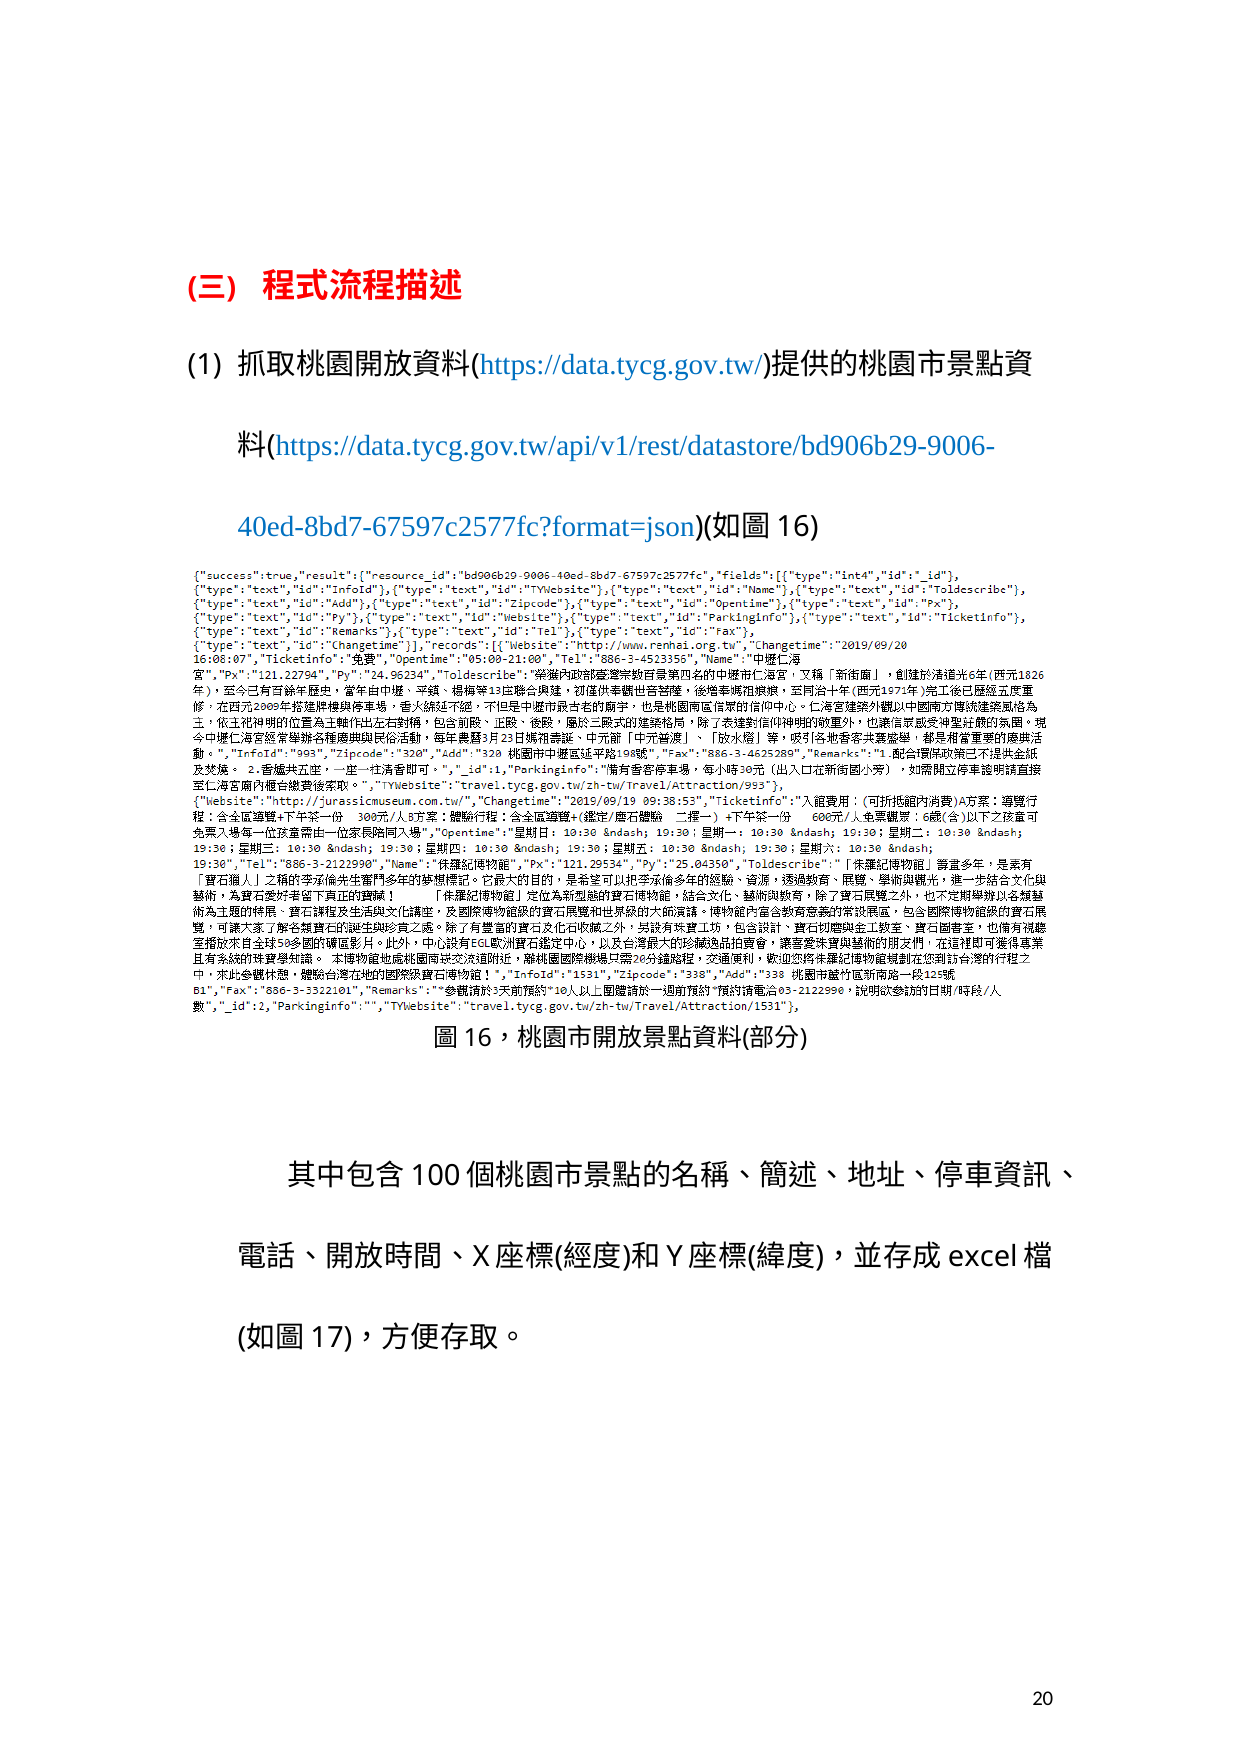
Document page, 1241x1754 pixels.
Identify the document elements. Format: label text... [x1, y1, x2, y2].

list 抓取桃園開放資料(https://data.tycg.gov.tw/)提供的桃園市景點資料(https://data.tycg.gov.tw/api/v1/rest/datastore/bd906b29-9006-40ed-8bd7-67597c2577fc?format=json)(如圖16) [187, 325, 1053, 562]
text 其中包含100個桃園市景點的名稱、簡述、地址、停車資訊、電話、開放時間、X座標(經度)和Y座標(緯度)，並存成excel檔(如圖17)，方便存取。 [237, 1136, 1053, 1373]
list 程式流程描述 [187, 246, 1053, 321]
picture [187, 565, 1053, 1014]
text 圖16，桃園市開放景點資料(部分) [187, 1017, 1053, 1055]
